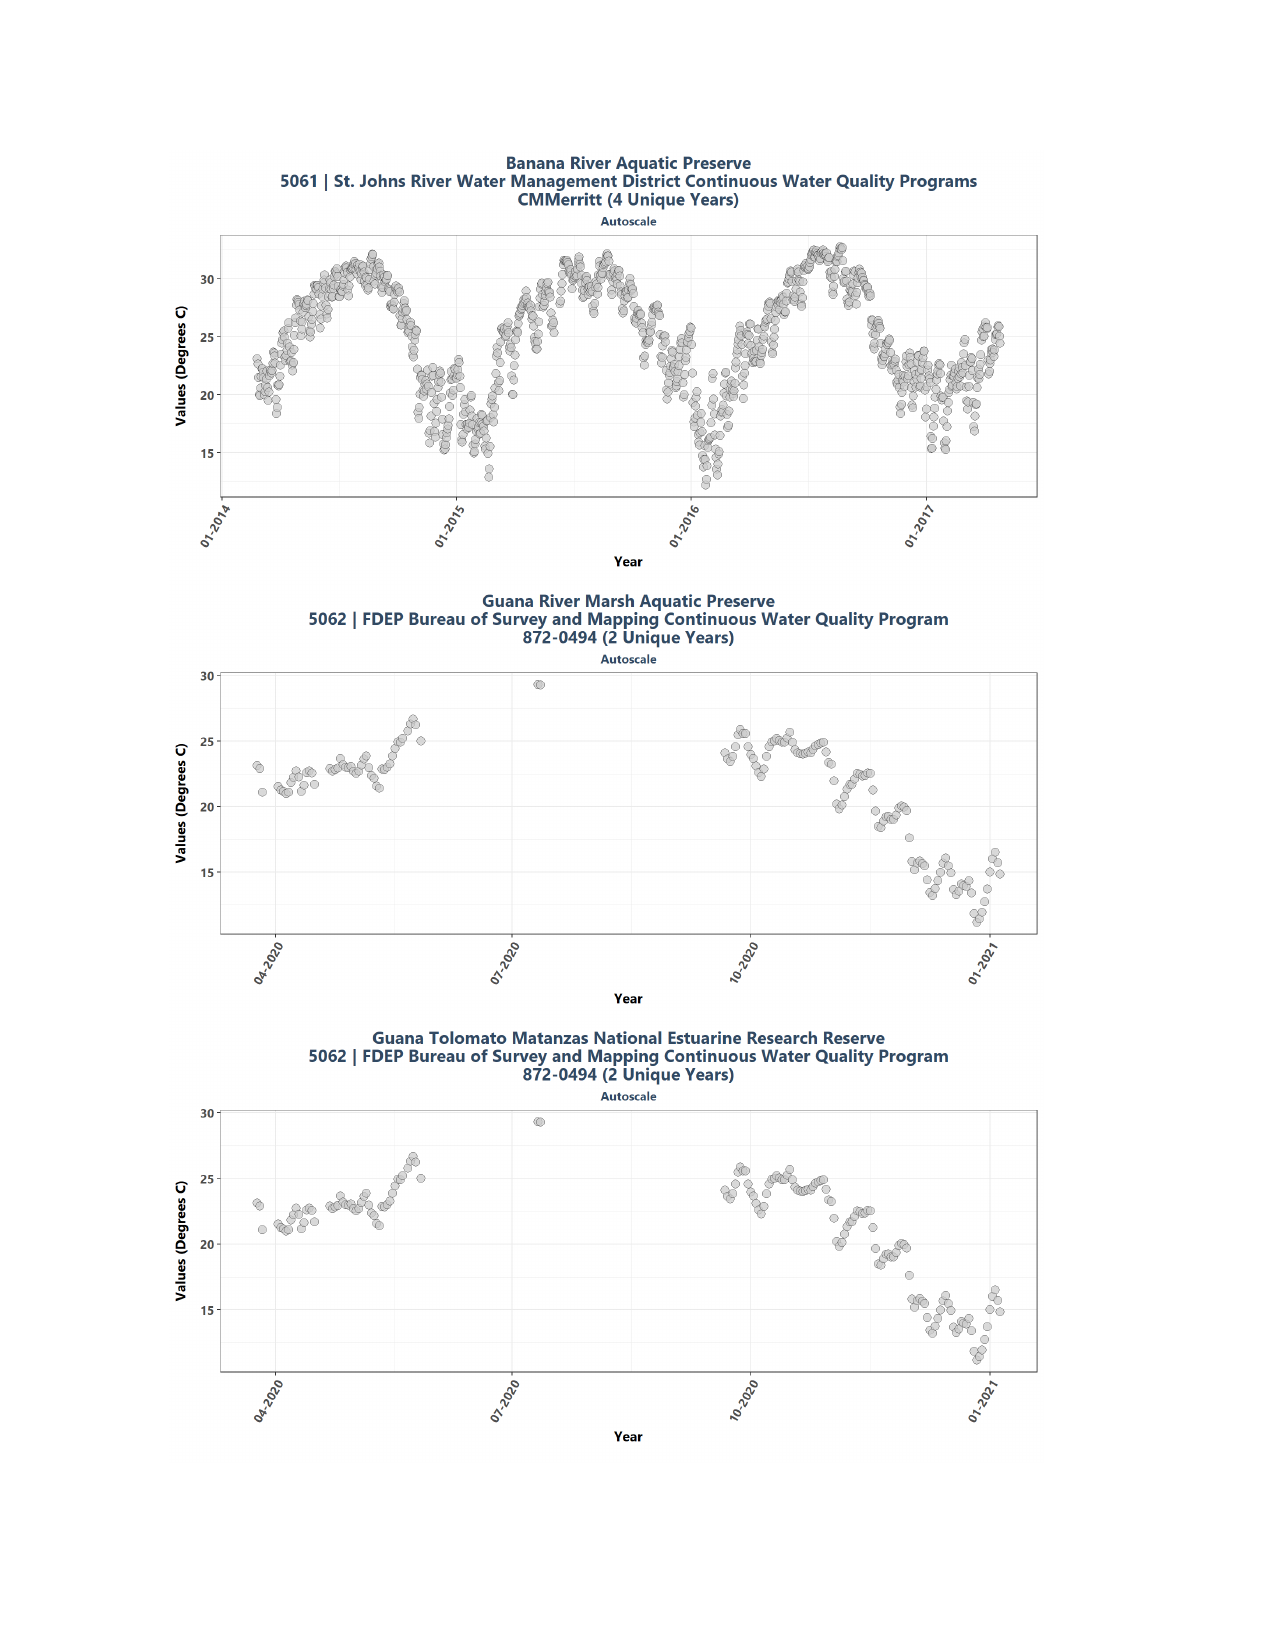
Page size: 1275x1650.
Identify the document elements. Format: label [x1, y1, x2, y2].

picture [168, 150, 1044, 1463]
